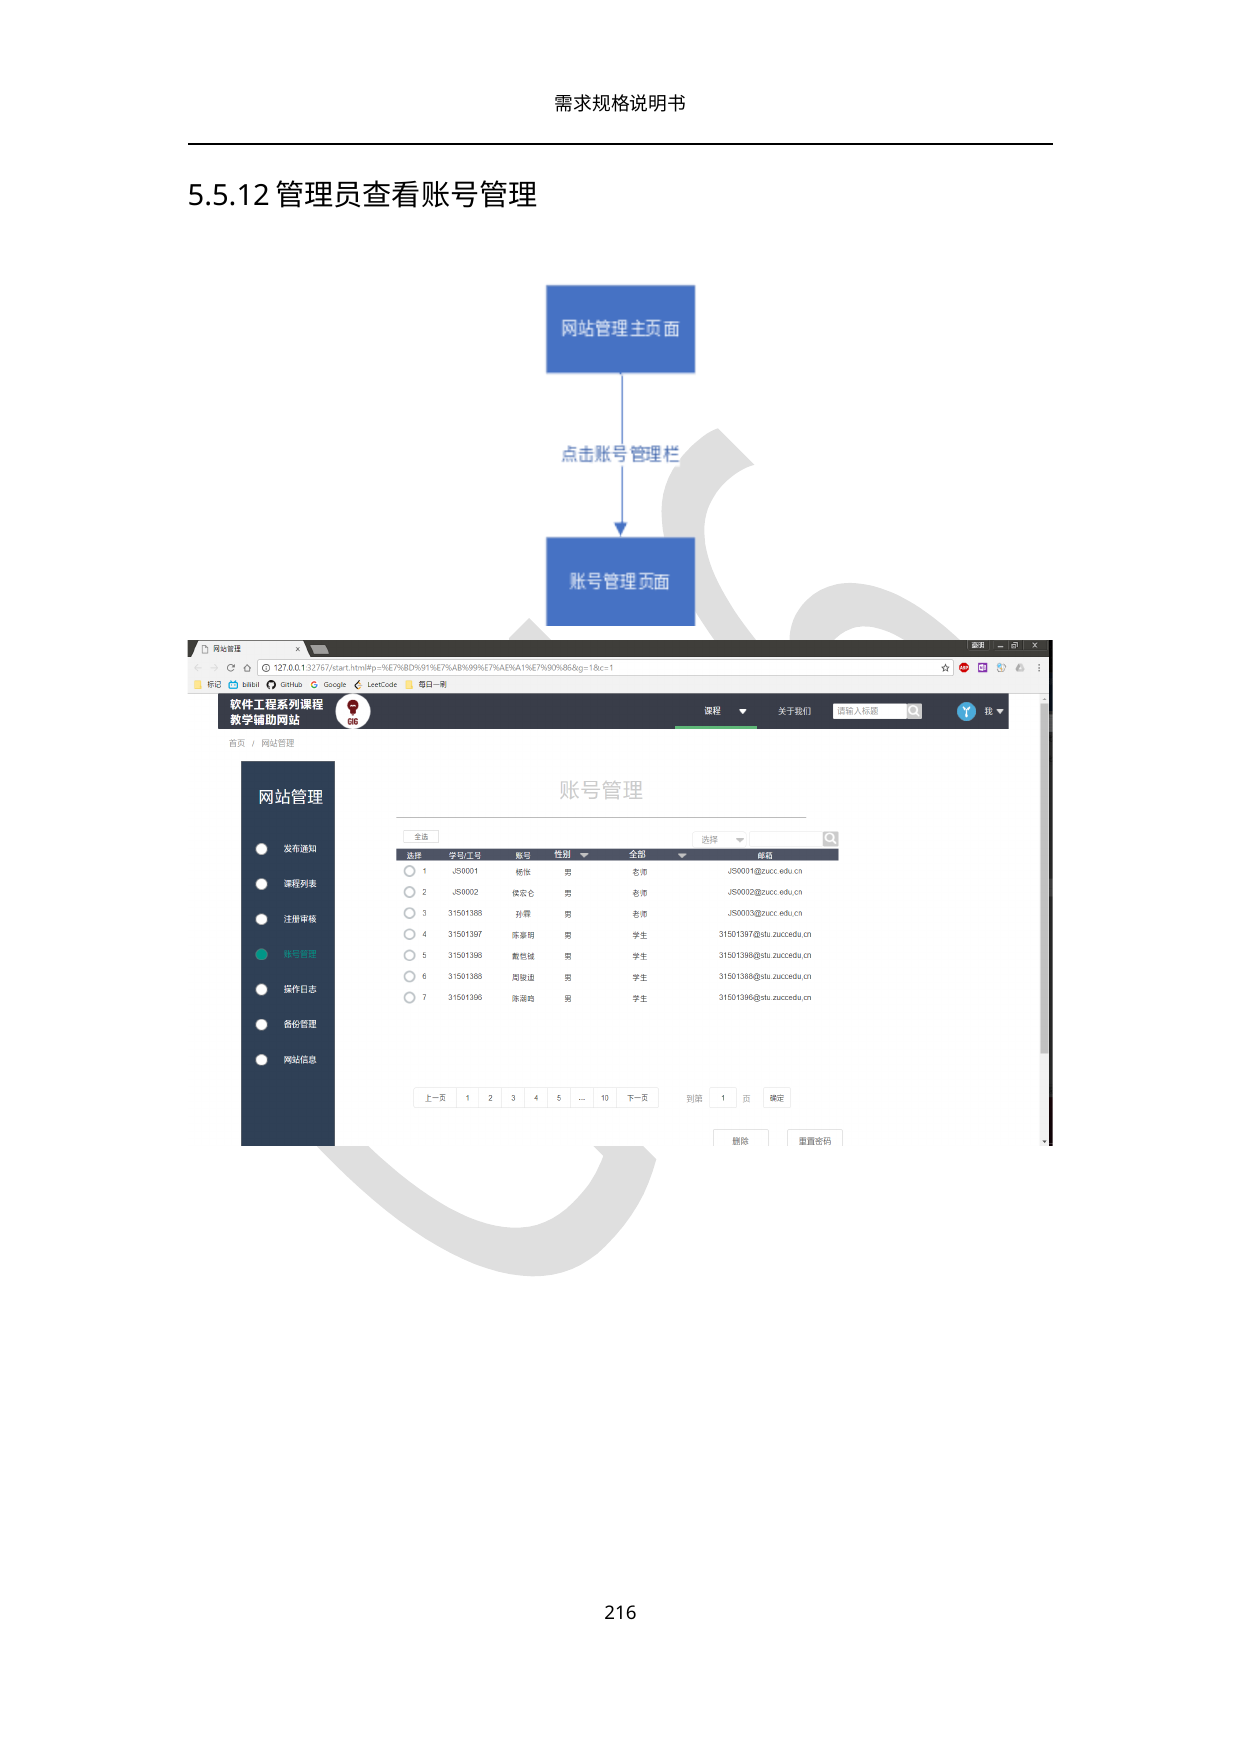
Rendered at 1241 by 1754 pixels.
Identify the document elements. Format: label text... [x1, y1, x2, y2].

subtitle 管理员查看账号管理 [187, 160, 1053, 225]
picture [187, 640, 1053, 1146]
